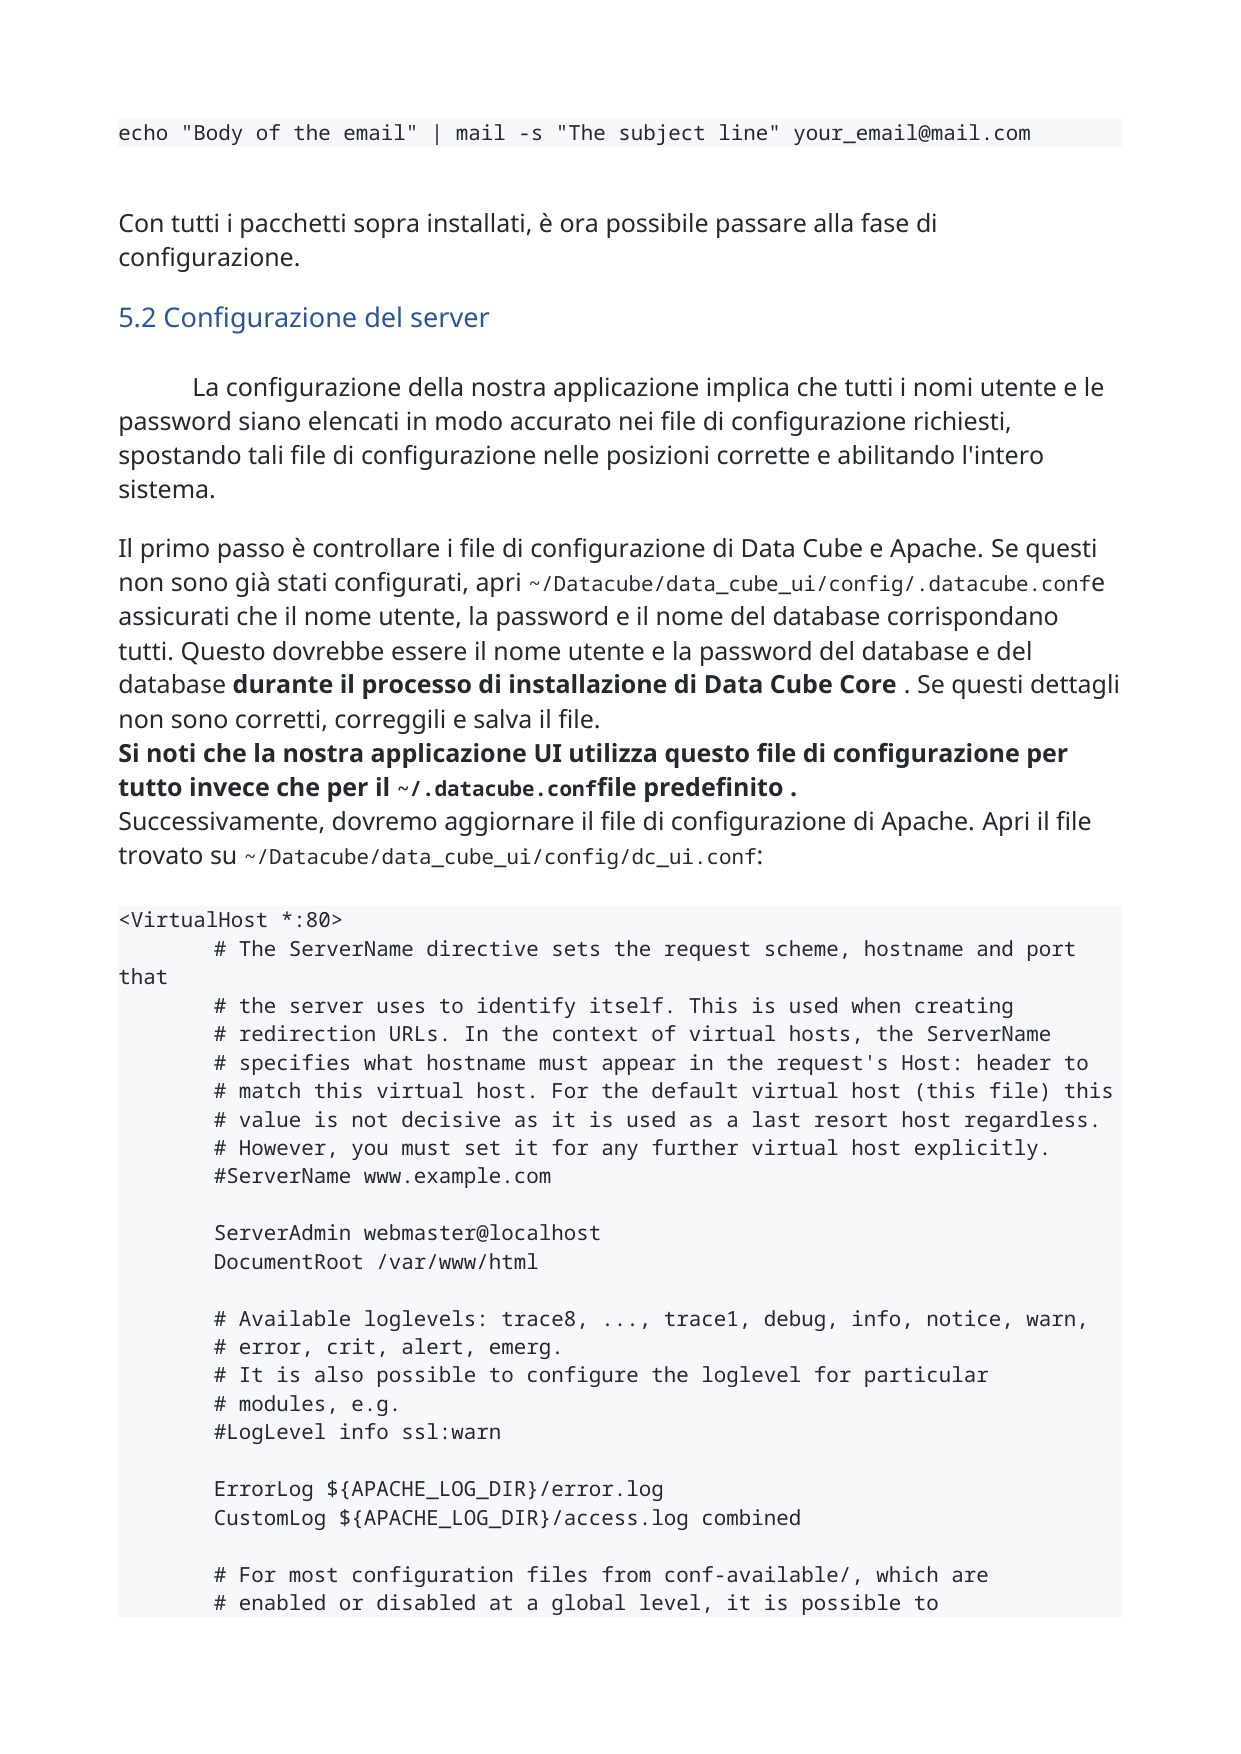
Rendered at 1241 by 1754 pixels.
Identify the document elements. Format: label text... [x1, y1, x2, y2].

text DocumentRoot /var/www/html [118, 1247, 1122, 1275]
text # The ServerName directive sets the request scheme, hostname and port that [118, 934, 1122, 991]
text # specifies what hostname must appear in the request's Host: header to [118, 1048, 1122, 1076]
text # value is not decisive as it is used as a last resort host regardless. [118, 1105, 1122, 1133]
text # It is also possible to configure the loglevel for particular [118, 1361, 1122, 1389]
text # redirection URLs. In the context of virtual hosts, the ServerName [118, 1019, 1122, 1048]
subtitle 5.2 Configurazione del server [118, 299, 1122, 336]
text #ServerName www.example.com [118, 1162, 1122, 1190]
text # However, you must set it for any further virtual host explicitly. [118, 1133, 1122, 1162]
text CustomLog ${APACHE_LOG_DIR}/access.log combined [118, 1503, 1122, 1531]
text echo "Body of the email" | mail -s "The subject line" your_email@mail.com [118, 118, 1122, 147]
text # Available loglevels: trace8, ..., trace1, debug, info, notice, warn, [118, 1304, 1122, 1332]
text # modules, e.g. [118, 1389, 1122, 1417]
text # enabled or disabled at a global level, it is possible to [118, 1588, 1122, 1617]
text ServerAdmin webmaster@localhost [118, 1218, 1122, 1247]
text <VirtualHost *:80> [118, 906, 1122, 934]
text # the server uses to identify itself. This is used when creating [118, 991, 1122, 1019]
text # error, crit, alert, emerg. [118, 1332, 1122, 1361]
text # match this virtual host. For the default virtual host (this file) this [118, 1076, 1122, 1105]
text # For most configuration files from conf-available/, which are [118, 1560, 1122, 1588]
text Con tutti i pacchetti sopra installati, è ora possibile passare alla fase di configurazione. [118, 206, 1122, 274]
text Il primo passo è controllare i file di configurazione di Data Cube e Apache. Se questi non sono già stati configurati, apri ~/Datacube/data_cube_ui/config/.datacube.confe assicurati che il nome utente, la password e il nome del database corrispondano tutti. Questo dovrebbe essere il nome utente e la password del database e del database durante il processo di installazione di Data Cube Core . Se questi dettagli non sono corretti, correggili e salva il file. [118, 531, 1122, 735]
text ErrorLog ${APACHE_LOG_DIR}/error.log [118, 1474, 1122, 1503]
text Si noti che la nostra applicazione UI utilizza questo file di configurazione per tutto invece che per il ~/.datacube.conffile predefinito . [118, 735, 1122, 803]
text #LogLevel info ssl:warn [118, 1417, 1122, 1446]
text Successivamente, dovremo aggiornare il file di configurazione di Apache. Apri il file trovato su ~/Datacube/data_cube_ui/config/dc_ui.conf: [118, 803, 1122, 872]
text La configurazione della nostra applicazione implica che tutti i nomi utente e le password siano elencati in modo accurato nei file di configurazione richiesti, spostando tali file di configurazione nelle posizioni corrette e abilitando l'intero sistema. [118, 370, 1122, 506]
